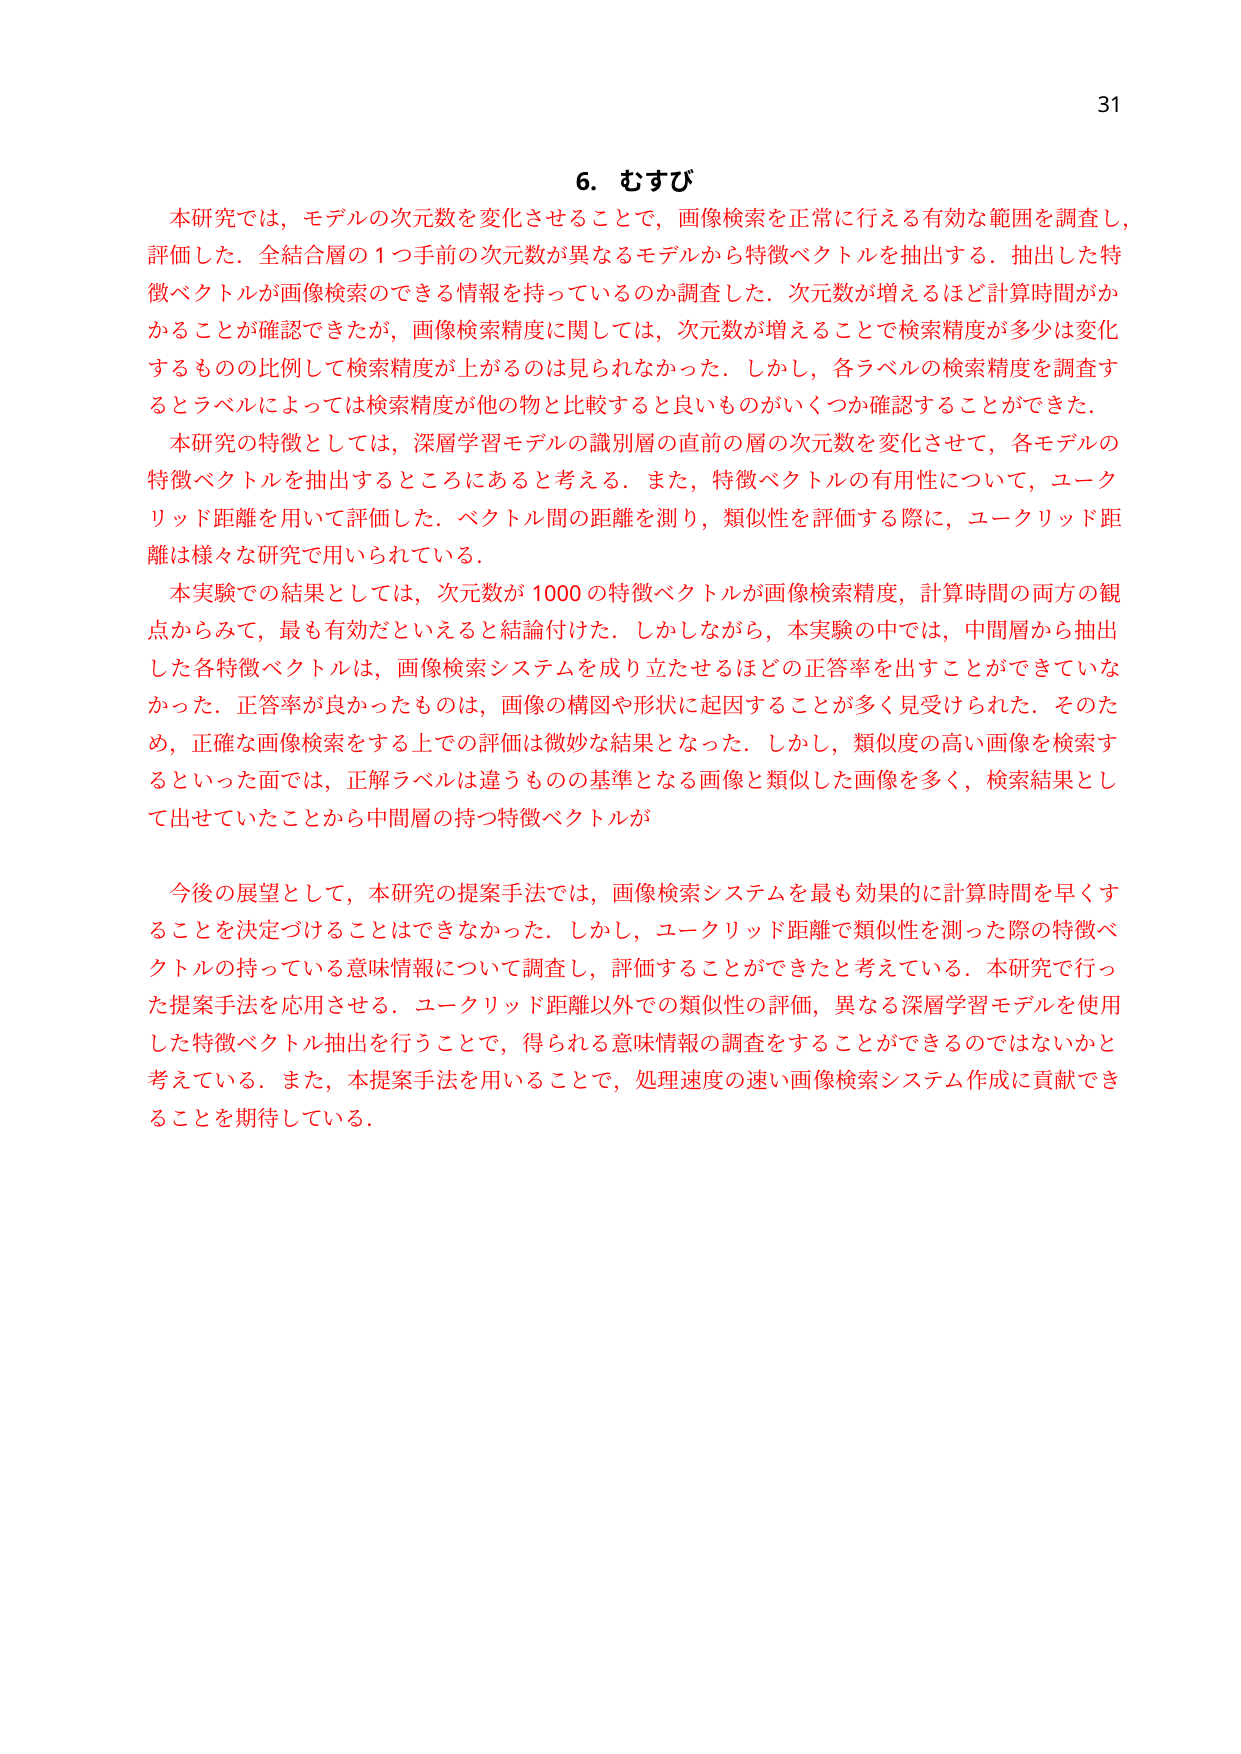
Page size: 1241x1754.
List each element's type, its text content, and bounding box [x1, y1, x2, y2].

subtitle むすび [148, 161, 1122, 198]
text 今後の展望として，本研究の提案手法では，画像検索システムを最も効果的に計算時間を早くすることを決定づけることはできなかった．しかし，ユークリッド距離で類似性を測った際の特徴ベクトルの持っている意味情報について調査し，評価することができたと考えている．本研究で行った提案手法を応用させる．ユークリッド距離以外での類似性の評価，異なる深層学習モデルを使用した特徴ベクトル抽出を行うことで，得られる意味情報の調査をすることができるのではないかと考えている．また，本提案手法を用いることで，処理速度の速い画像検索システム作成に貢献できることを期待している． [148, 873, 1122, 1136]
text 本研究の特徴としては，深層学習モデルの識別層の直前の層の次元数を変化させて，各モデルの特徴ベクトルを抽出するところにあると考える．また，特徴ベクトルの有用性について，ユークリッド距離を用いて評価した．ベクトル間の距離を測り，類似性を評価する際に，ユークリッド距離は様々な研究で用いられている． [148, 423, 1122, 573]
text 本研究では，モデルの次元数を変化させることで，画像検索を正常に行える有効な範囲を調査し，評価した．全結合層の1つ手前の次元数が異なるモデルから特徴ベクトルを抽出する．抽出した特徴ベクトルが画像検索のできる情報を持っているのか調査した．次元数が増えるほど計算時間がかかることが確認できたが，画像検索精度に関しては，次元数が増えることで検索精度が多少は変化するものの比例して検索精度が上がるのは見られなかった．しかし，各ラベルの検索精度を調査するとラベルによっては検索精度が他の物と比較すると良いものがいくつか確認することができた． [148, 198, 1122, 423]
text 本実験での結果としては，次元数が1000の特徴ベクトルが画像検索精度，計算時間の両方の観点からみて，最も有効だといえると結論付けた．しかしながら，本実験の中では，中間層から抽出した各特徴ベクトルは，画像検索システムを成り立たせるほどの正答率を出すことができていなかった．正答率が良かったものは，画像の構図や形状に起因することが多く見受けられた．そのため，正確な画像検索をする上での評価は微妙な結果となった．しかし，類似度の高い画像を検索するといった面では，正解ラベルは違うものの基準となる画像と類似した画像を多く，検索結果として出せていたことから中間層の持つ特徴ベクトルが [148, 573, 1122, 836]
